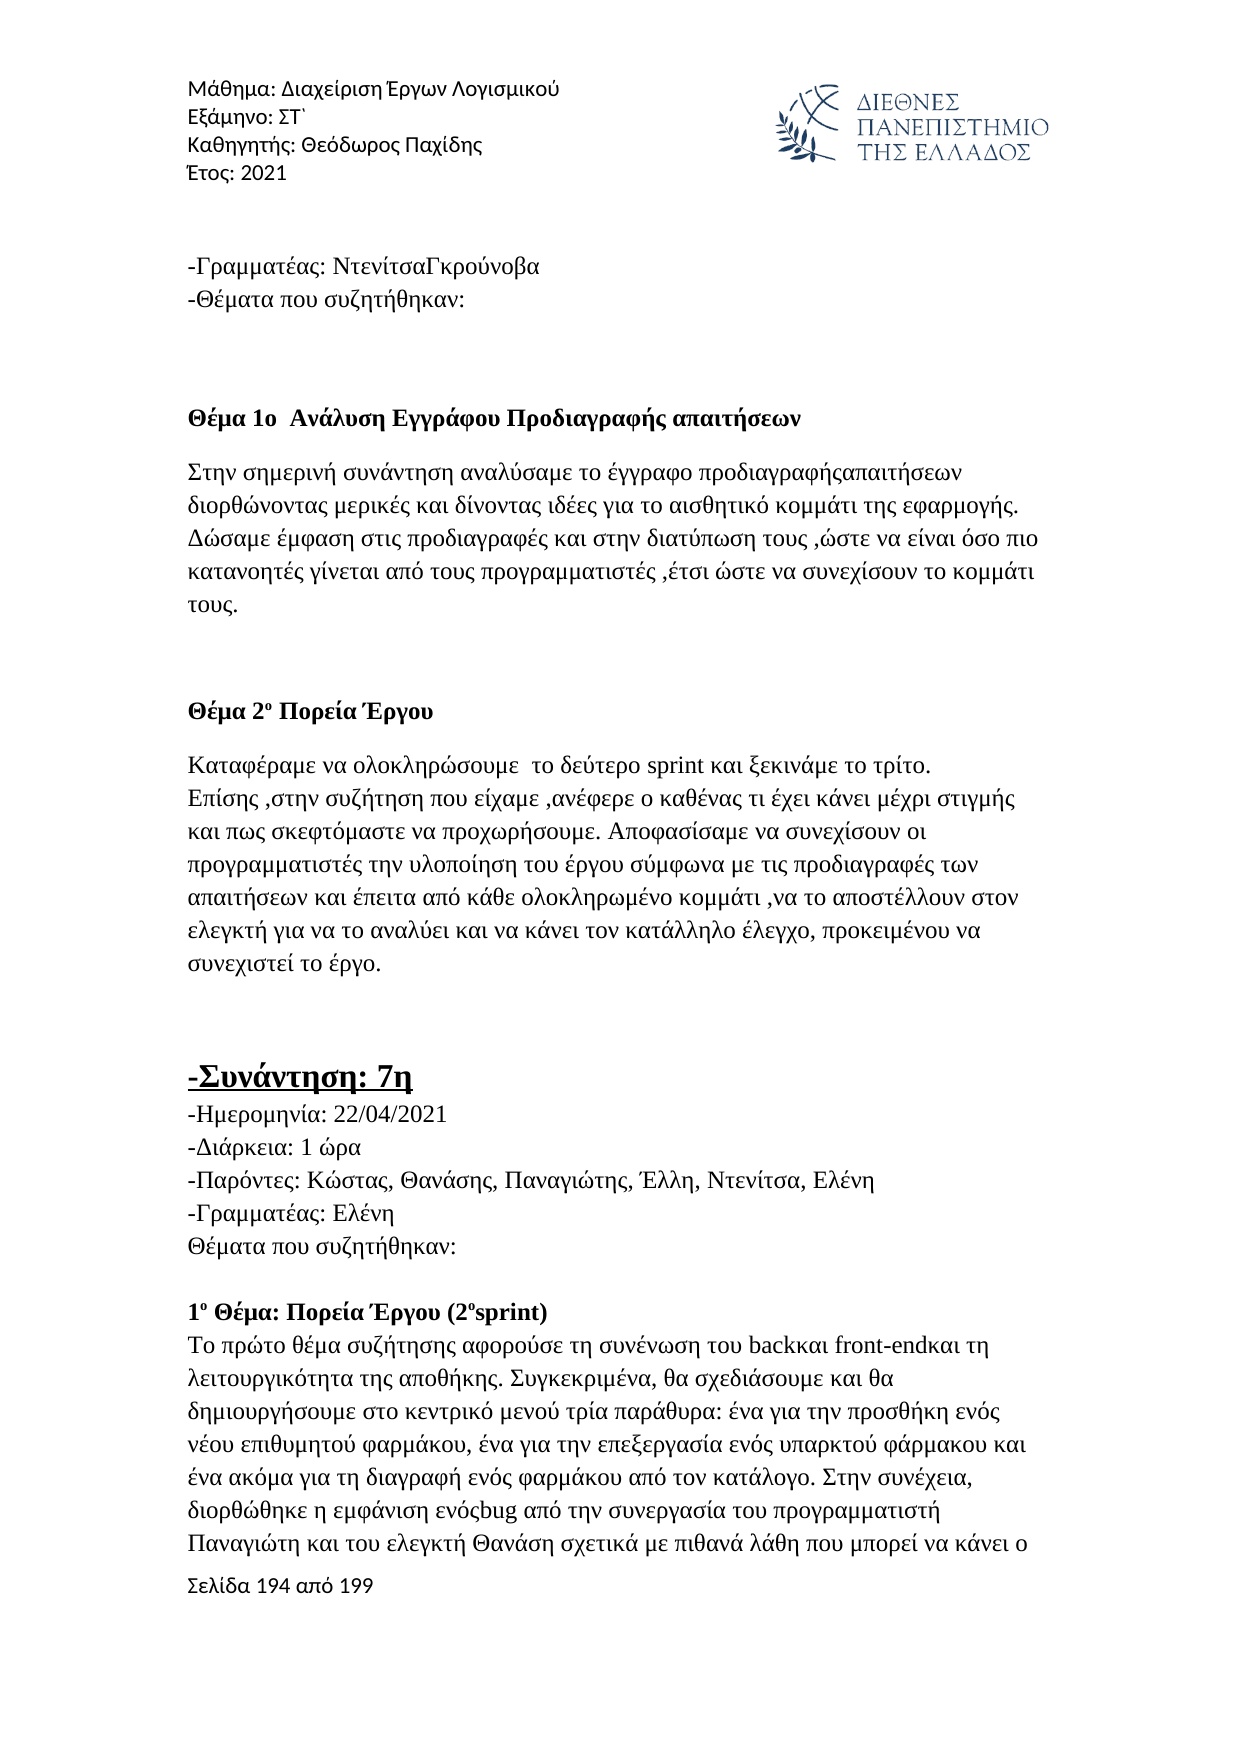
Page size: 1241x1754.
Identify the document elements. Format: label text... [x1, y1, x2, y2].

text Θέμα 1ο Ανάλυση Εγγράφου Προδιαγραφής απαιτήσεων [187, 403, 1053, 432]
picture [752, 73, 1073, 174]
text Καταφέραμε να ολοκληρώσουμε το δεύτερο sprint και ξεκινάμε το τρίτο. Επίσης ,στην συζήτηση που είχαμε ,ανέφερε ο καθένας τι έχει κάνει μέχρι στιγμής και πως σκεφτόμαστε να προχωρήσουμε. Αποφασίσαμε να συνεχίσουν οι προγραμματιστές την υλοποίηση του έργου σύμφωνα με τις προδιαγραφές των απαιτήσεων και έπειτα από κάθε ολοκληρωμένο κομμάτι ,να το αποστέλλουν στον ελεγκτή για να το αναλύει και να κάνει τον κατάλληλο έλεγχο, προκειμένου να συνεχιστεί το έργο. [187, 750, 1053, 977]
text Στην σημερινή συνάντηση αναλύσαμε το έγγραφο προδιαγραφήςαπαιτήσεων διορθώνοντας μερικές και δίνοντας ιδέες για το αισθητικό κομμάτι της εφαρμογής. Δώσαμε έμφαση στις προδιαγραφές και στην διατύπωση τους ,ώστε να είναι όσο πιο κατανοητές γίνεται από τους προγραμματιστές ,έτσι ώστε να συνεχίσουν το κομμάτι τους. [187, 457, 1053, 617]
text Θέμα 2ο Πορεία Έργου [187, 696, 1053, 725]
